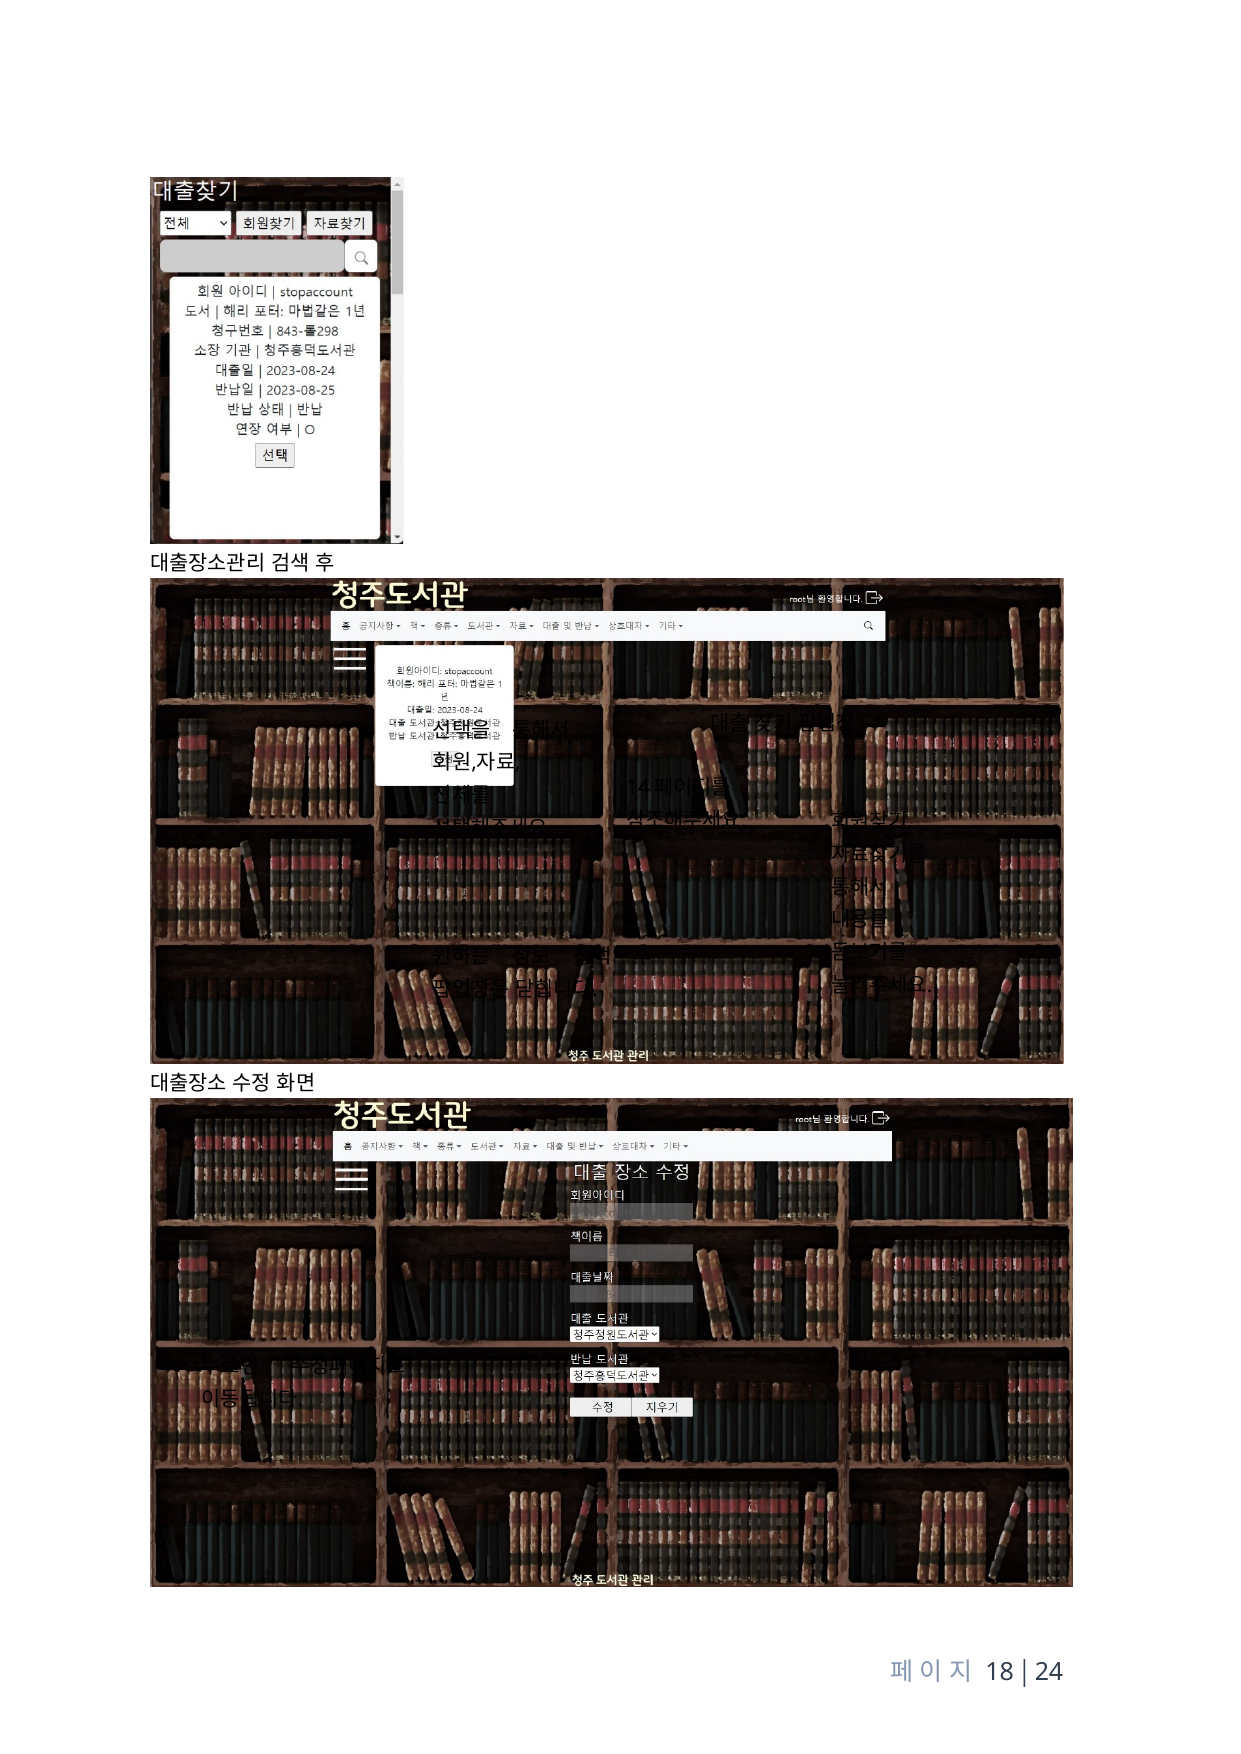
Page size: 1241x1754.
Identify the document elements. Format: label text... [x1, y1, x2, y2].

picture [150, 177, 404, 544]
picture [150, 1098, 1073, 1587]
picture [150, 578, 1064, 1064]
